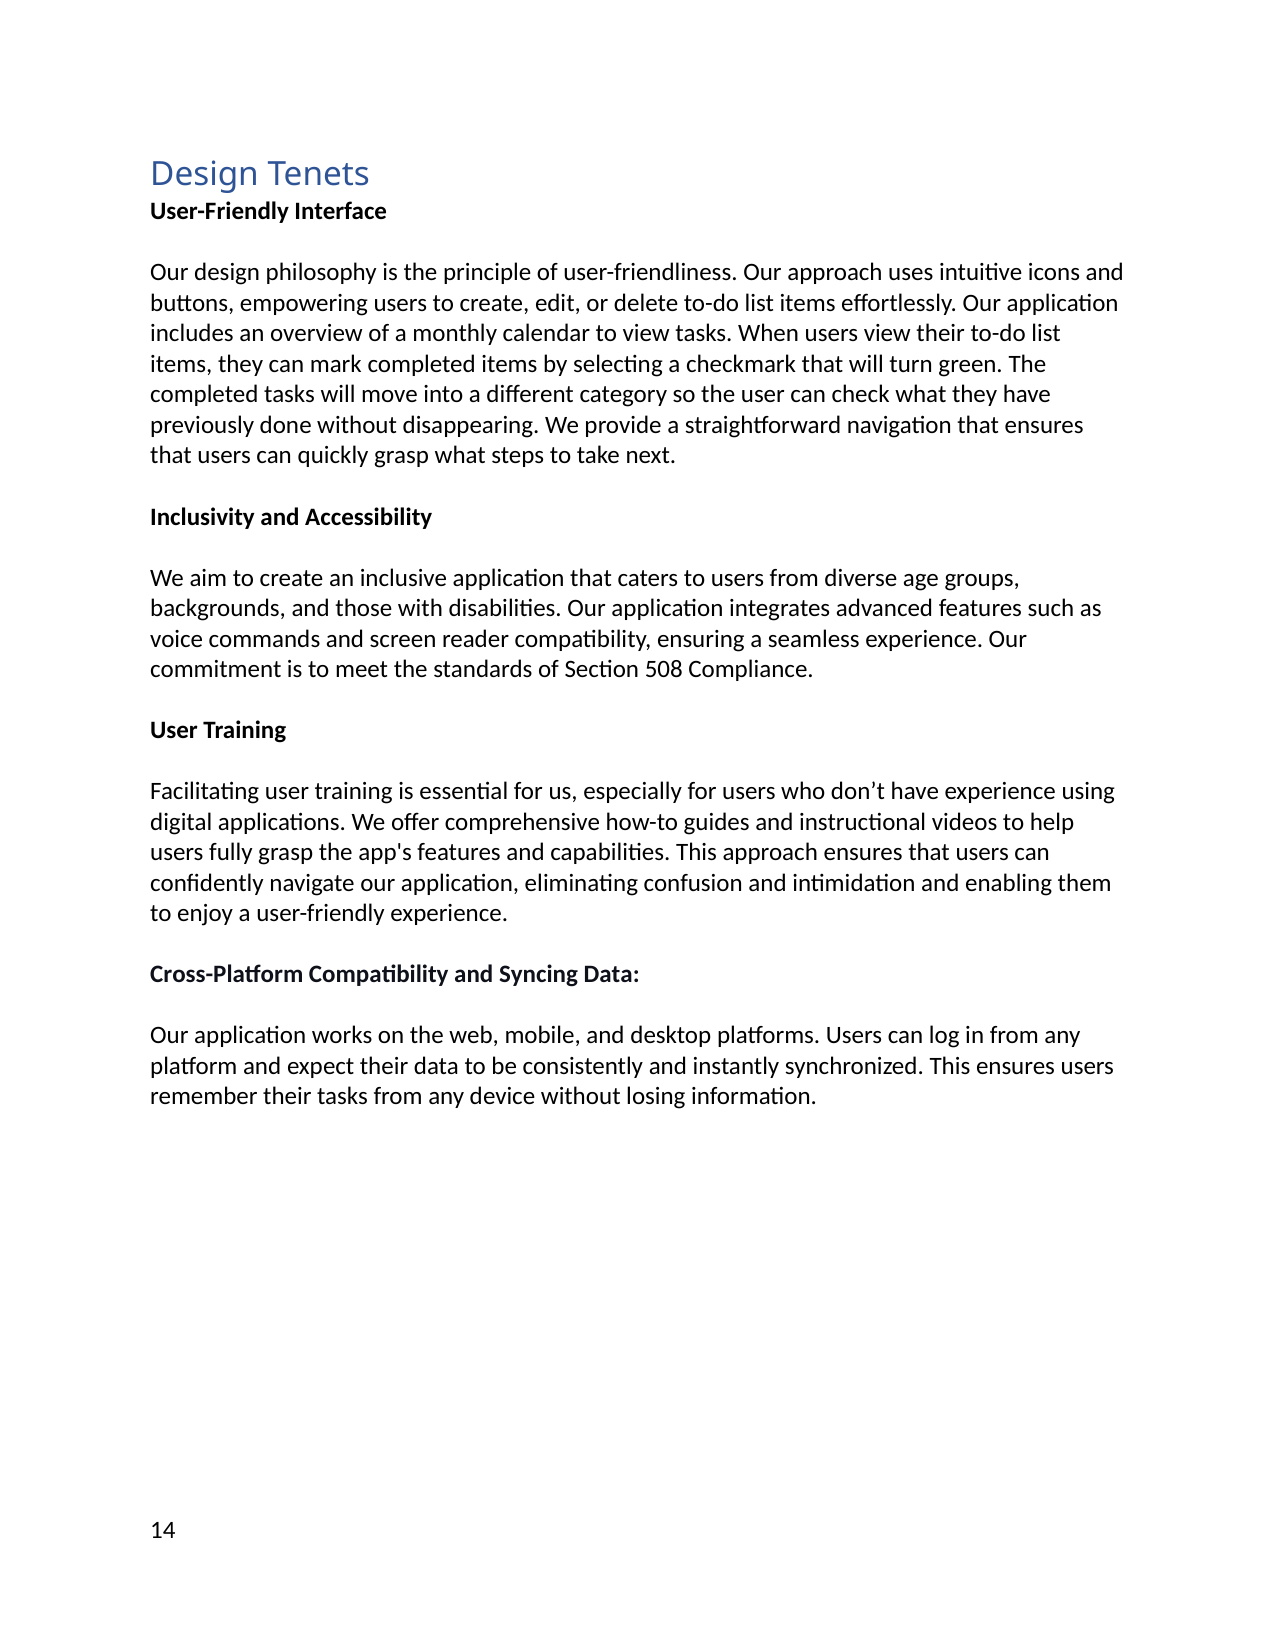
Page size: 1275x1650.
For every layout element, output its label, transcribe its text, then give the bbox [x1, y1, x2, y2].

text We aim to create an inclusive application that caters to users from diverse age groups, backgrounds, and those with disabilities. Our application integrates advanced features such as voice commands and screen reader compatibility, ensuring a seamless experience. Our commitment is to meet the standards of Section 508 Compliance. [150, 562, 1125, 684]
subtitle Design Tenets [150, 150, 1125, 195]
text User-Friendly Interface [150, 195, 1125, 226]
text User Training [150, 714, 1125, 745]
text Inclusivity and Accessibility [150, 501, 1125, 531]
text Our design philosophy is the principle of user-friendliness. Our approach uses intuitive icons and buttons, empowering users to create, edit, or delete to-do list items effortlessly. Our application includes an overview of a monthly calendar to view tasks. When users view their to-do list items, they can mark completed items by selecting a checkmark that will turn green. The completed tasks will move into a different category so the user can check what they have previously done without disappearing. We provide a straightforward navigation that ensures that users can quickly grasp what steps to take next. [150, 256, 1125, 470]
text Facilitating user training is essential for us, especially for users who don’t have experience using digital applications. We offer comprehensive how-to guides and instructional videos to help users fully grasp the app's features and capabilities. This approach ensures that users can confidently navigate our application, eliminating confusion and intimidation and enabling them to enjoy a user-friendly experience. [150, 775, 1125, 928]
text Our application works on the web, mobile, and desktop platforms. Users can log in from any platform and expect their data to be consistently and instantly synchronized. This ensures users remember their tasks from any device without losing information. [150, 1019, 1125, 1111]
text Cross-Platform Compatibility and Syncing Data: [150, 958, 1125, 989]
